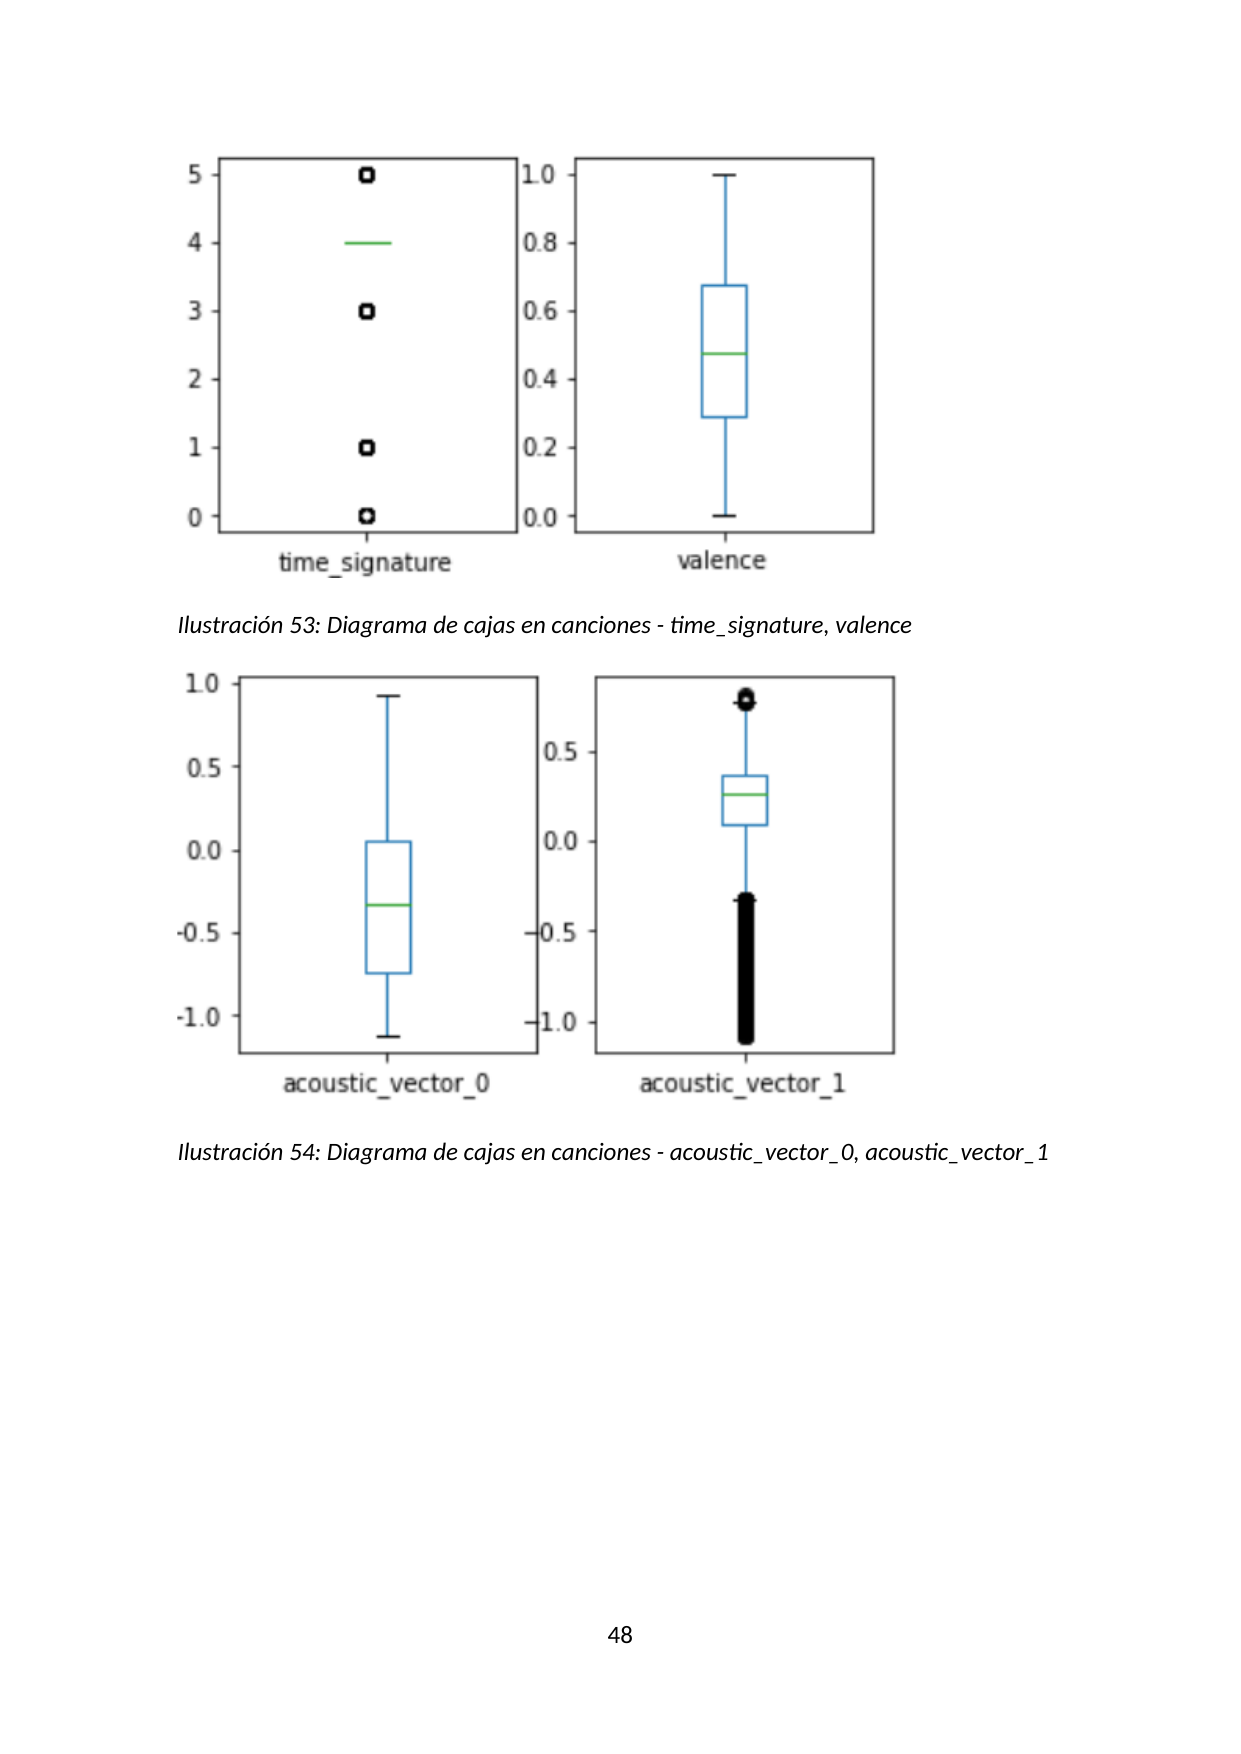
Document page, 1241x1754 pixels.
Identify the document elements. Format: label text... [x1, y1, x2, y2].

picture [177, 147, 884, 578]
text Ilustración 54: Diagrama de cajas en canciones - acoustic_vector_0, acoustic_vector_1 [177, 1136, 1063, 1167]
picture [177, 660, 903, 1105]
text Ilustración 53: Diagrama de cajas en canciones - time_signature, valence [177, 609, 1063, 640]
